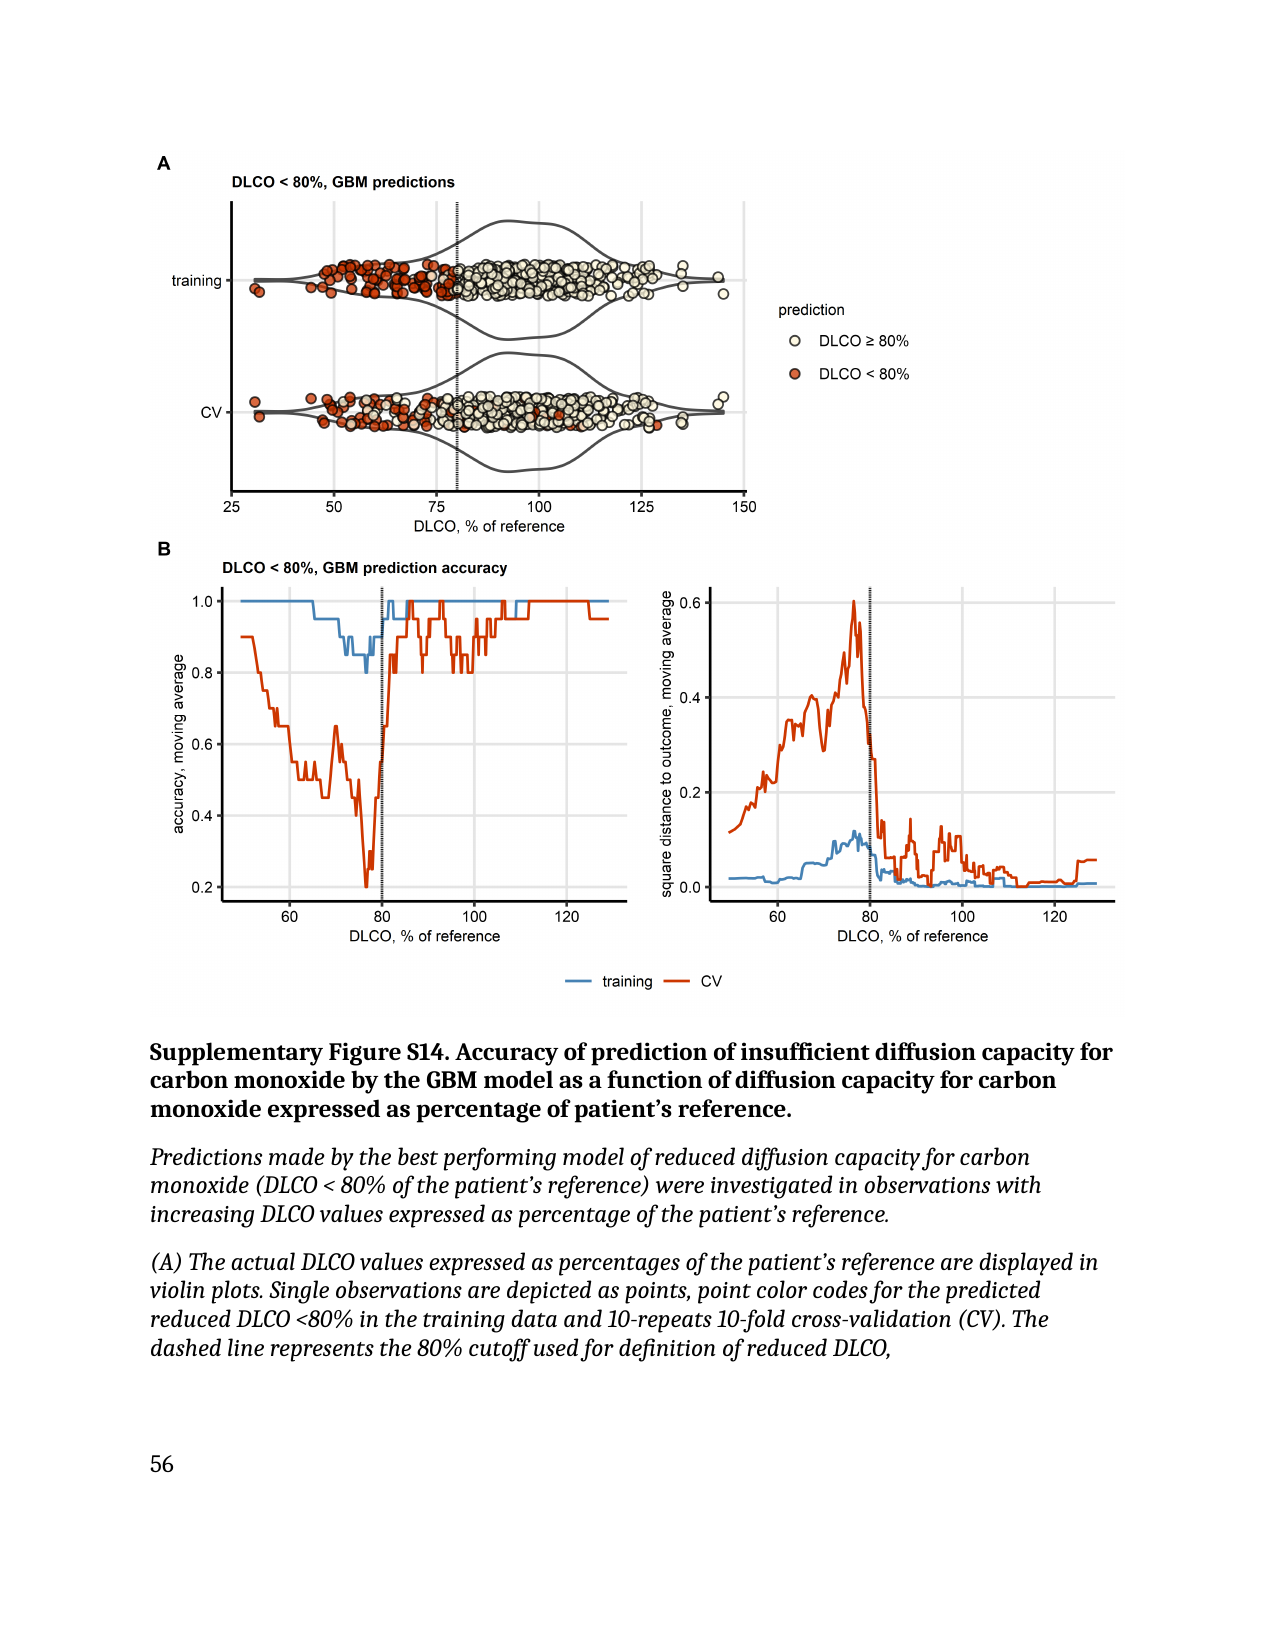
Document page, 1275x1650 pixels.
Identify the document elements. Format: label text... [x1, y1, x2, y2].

text (A) The actual DLCO values expressed as percentages of the patient’s reference are displayed in violin plots. Single observations are depicted as points, point color codes for the predicted reduced DLCO <80% in the training data and 10-repeats 10-fold cross-validation (CV). The dashed line represents the 80% cutoff used for definition of reduced DLCO, [150, 1248, 1125, 1363]
picture [150, 150, 1125, 1017]
text Supplementary Figure S14. Accuracy of prediction of insufficient diffusion capacity for carbon monoxide by the GBM model as a function of diffusion capacity for carbon monoxide expressed as percentage of patient’s reference. [150, 1038, 1125, 1124]
text Predictions made by the best performing model of reduced diffusion capacity for carbon monoxide (DLCO < 80% of the patient’s reference) were investigated in observations with increasing DLCO values expressed as percentage of the patient’s reference. [150, 1143, 1125, 1229]
